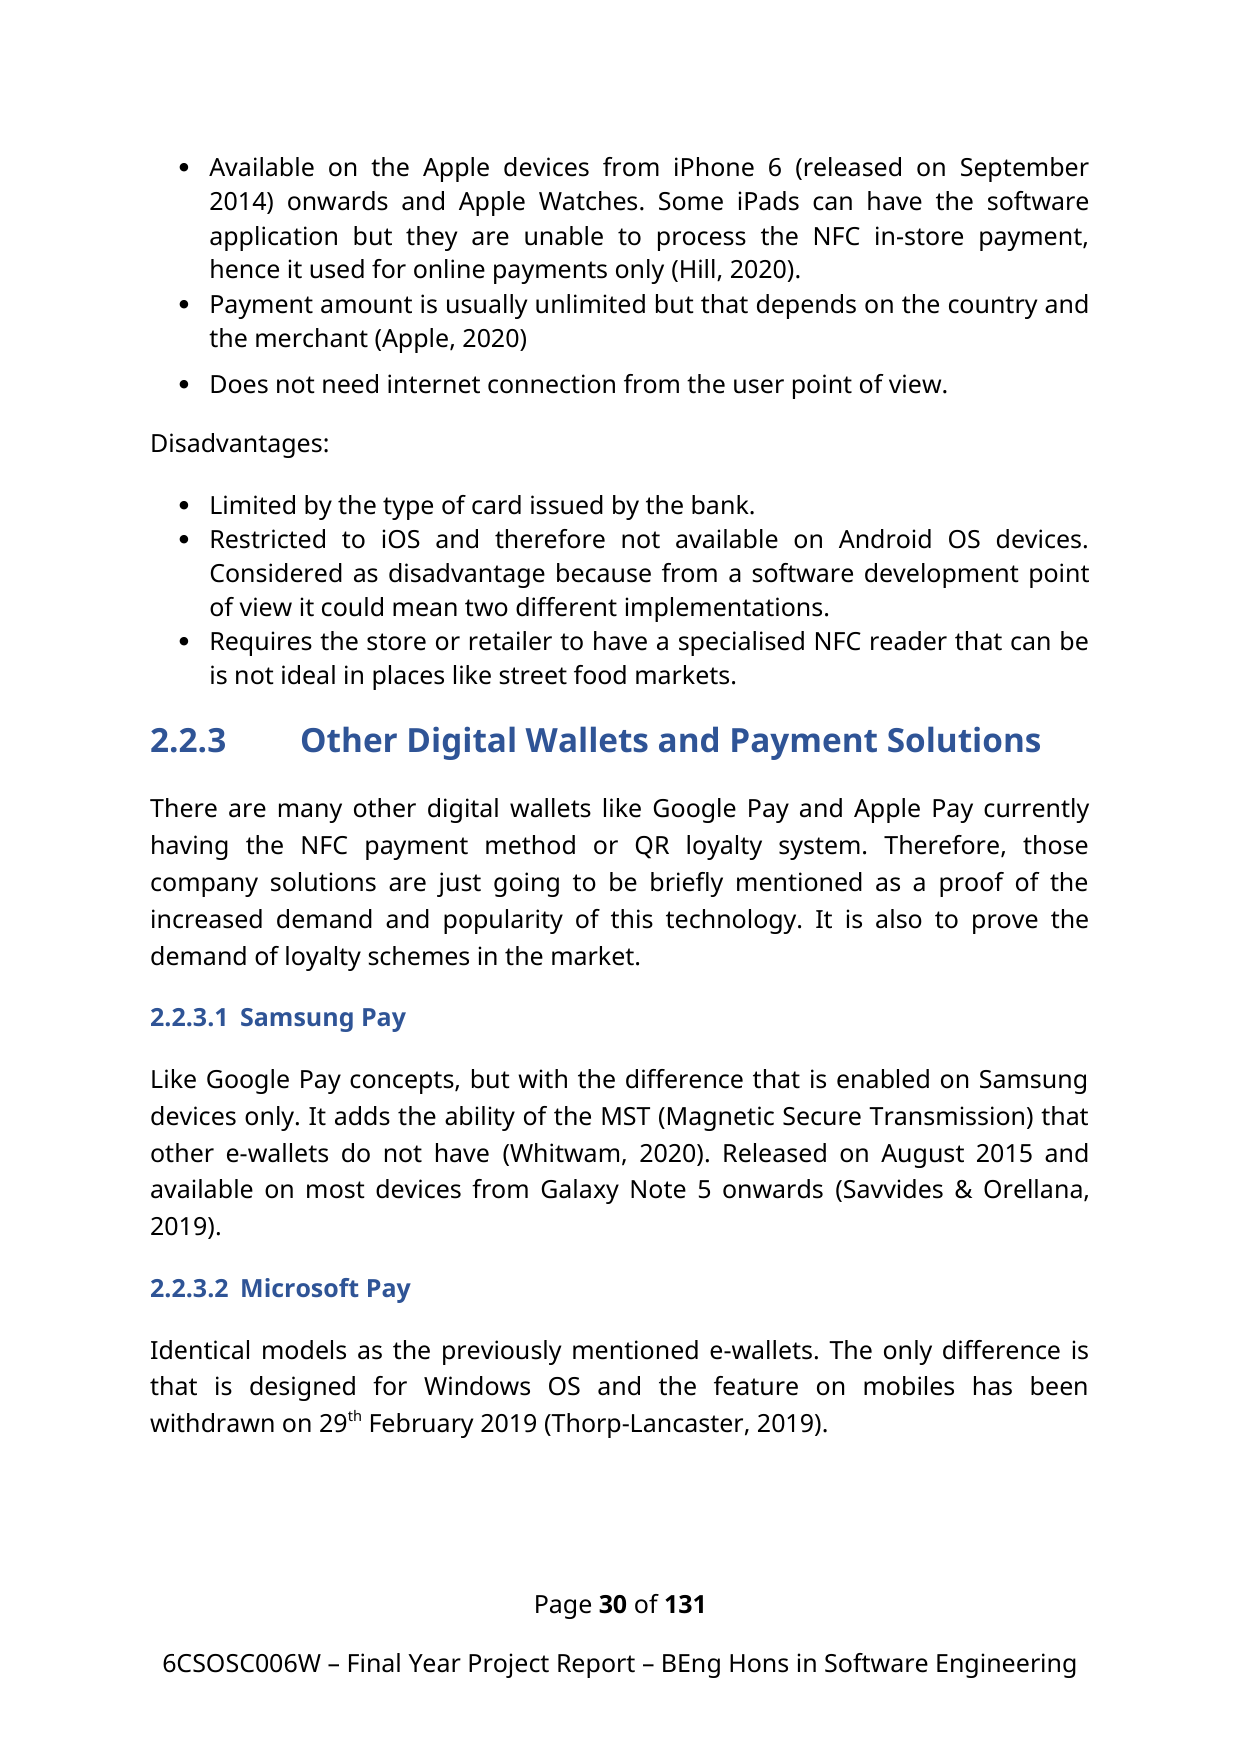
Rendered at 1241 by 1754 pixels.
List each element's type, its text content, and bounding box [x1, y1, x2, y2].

list Restricted to iOS and therefore not available on Android OS devices. Considered as disadvantage because from a software development point of view it could mean two different implementations. [179, 522, 1090, 624]
list Does not need internet connection from the user point of view. [179, 367, 1090, 401]
text Like Google Pay concepts, but with the difference that is enabled on Samsung devices only. It adds the ability of the MST (Magnetic Secure Transmission) that other e-wallets do not have . Released on August 2015 and available on most devices from Galaxy Note 5 onwards . [150, 1062, 1090, 1243]
subtitle Microsoft Pay [150, 1271, 1090, 1304]
text There are many other digital wallets like Google Pay and Apple Pay currently having the NFC payment method or QR loyalty system. Therefore, those company solutions are just going to be briefly mentioned as a proof of the increased demand and popularity of this technology. It is also to prove the demand of loyalty schemes in the market. [150, 791, 1090, 972]
list Requires the store or retailer to have a specialised NFC reader that can be is not ideal in places like street food markets. [179, 624, 1090, 692]
list Limited by the type of card issued by the bank. [179, 488, 1090, 522]
list Payment amount is usually unlimited but that depends on the country and the merchant [179, 286, 1090, 354]
text Disadvantages: [150, 426, 1090, 460]
subtitle Samsung Pay [150, 1000, 1090, 1034]
list Available on the Apple devices from iPhone 6 (released on September 2014) onwards and Apple Watches. Some iPads can have the software application but they are unable to process the NFC in-store payment, hence it used for online payments only . [179, 150, 1090, 286]
text Identical models as the previously mentioned e-wallets. The only difference is that is designed for Windows OS and the feature on mobiles has been withdrawn on 29th February 2019 . [150, 1332, 1090, 1440]
subtitle Other Digital Wallets and Payment Solutions [150, 717, 1090, 762]
